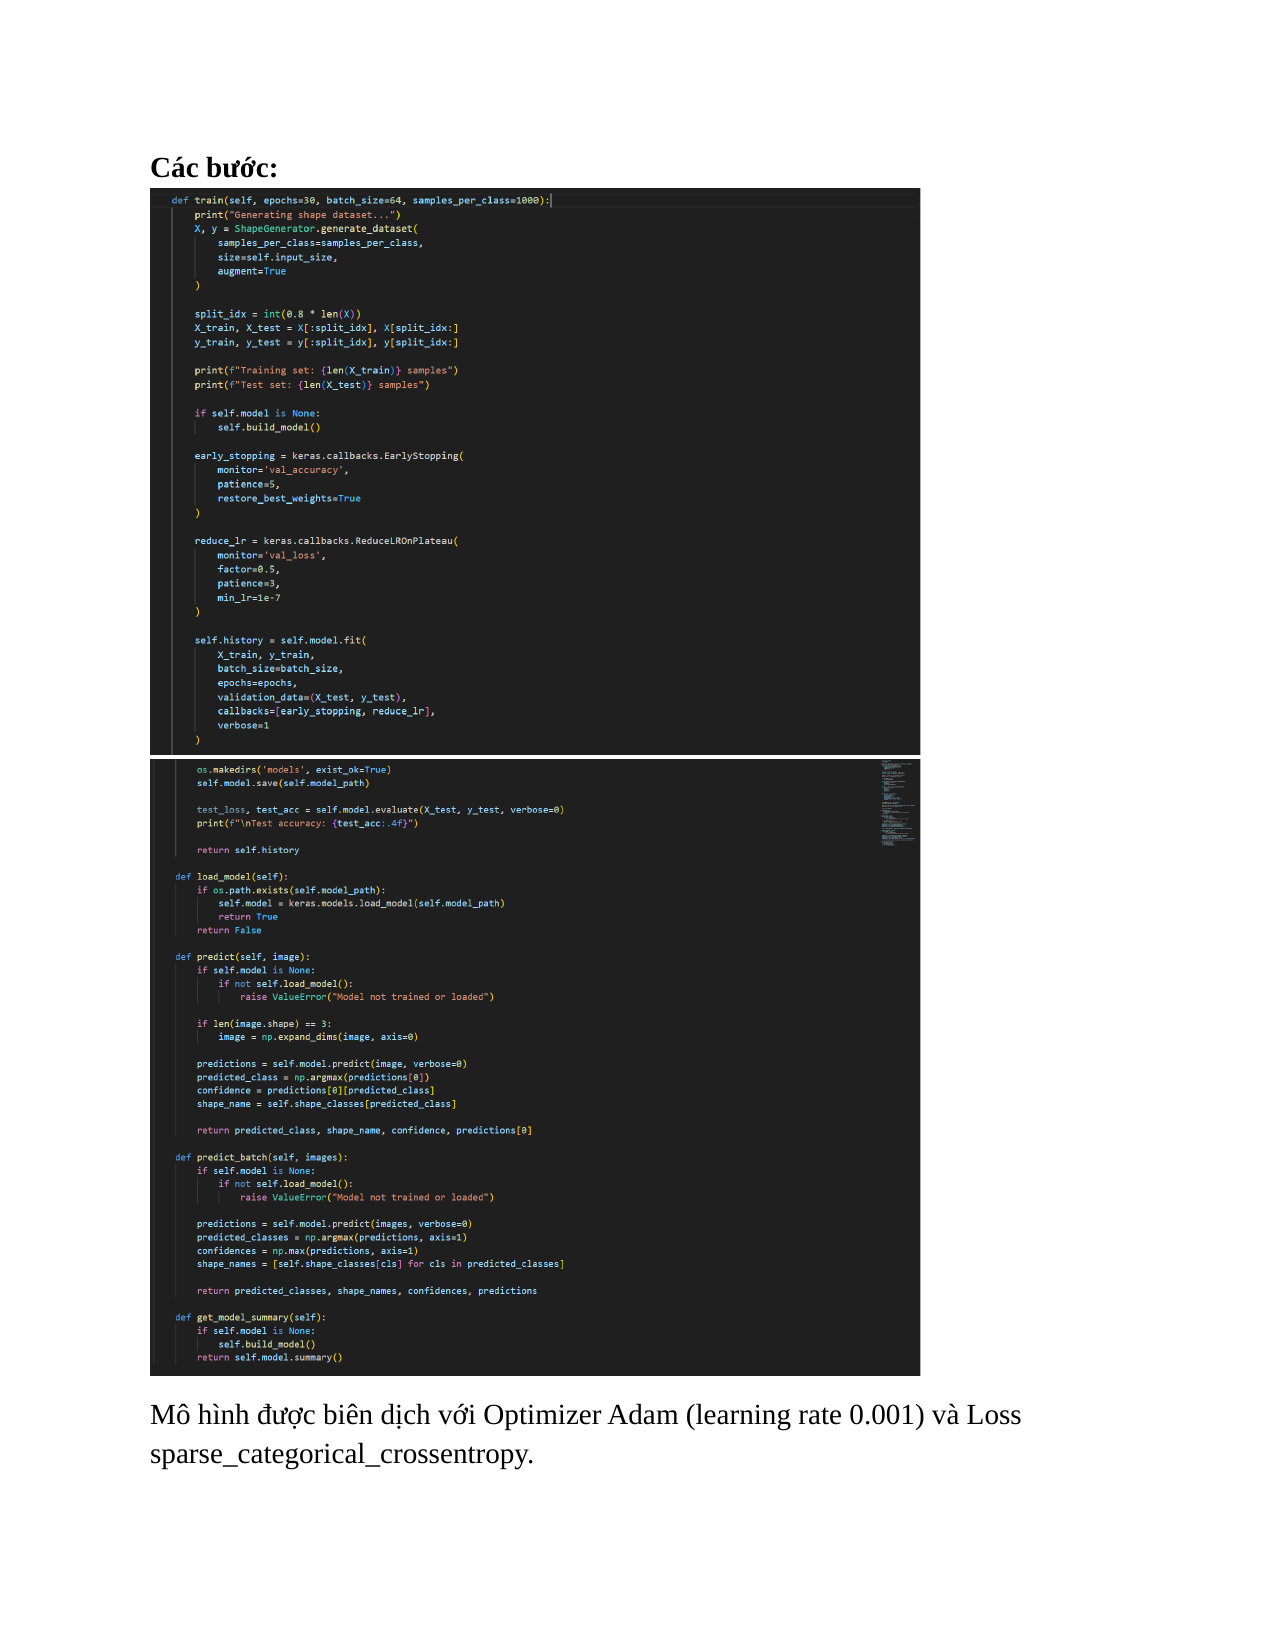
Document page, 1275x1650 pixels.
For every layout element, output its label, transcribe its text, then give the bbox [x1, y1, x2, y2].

text Mô hình được biên dịch với Optimizer Adam (learning rate 0.001) và Loss sparse_categorical_crossentropy. [150, 1397, 1125, 1469]
picture [150, 759, 921, 1376]
picture [150, 188, 921, 755]
